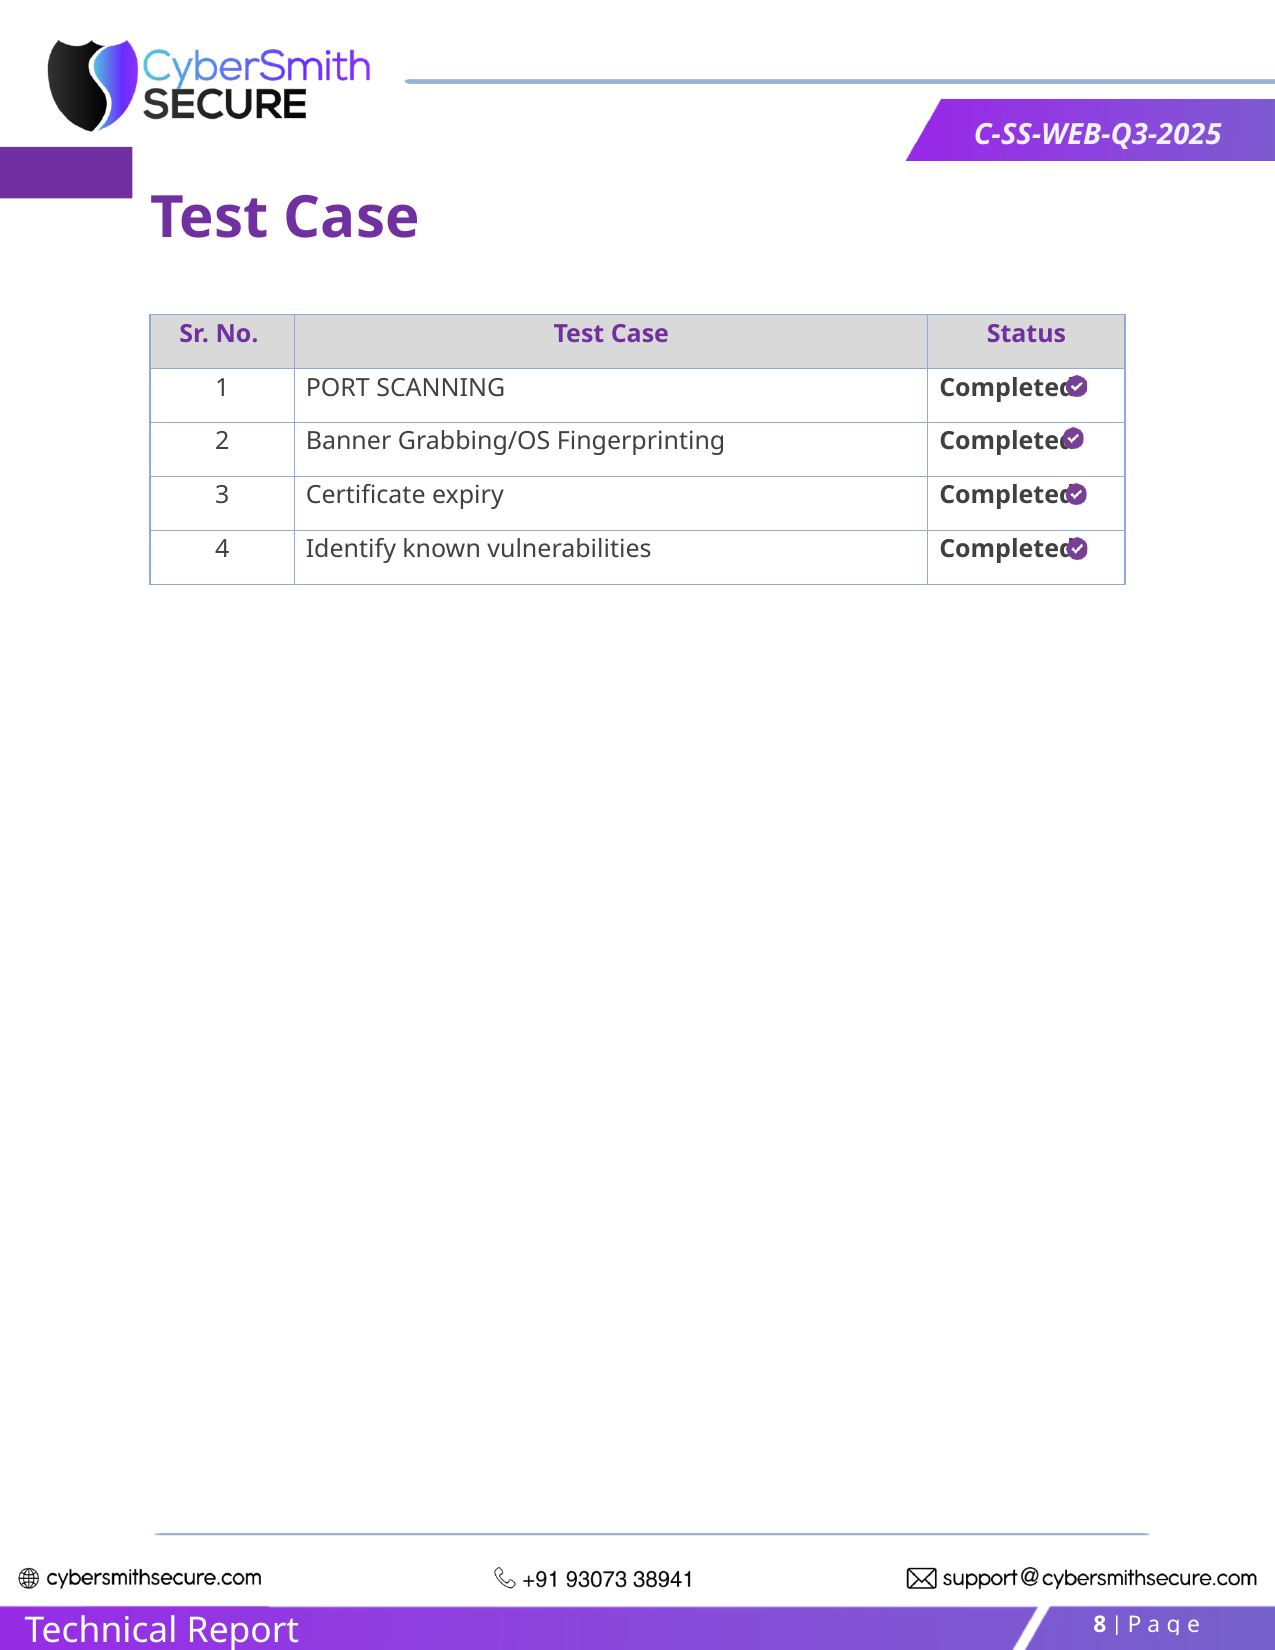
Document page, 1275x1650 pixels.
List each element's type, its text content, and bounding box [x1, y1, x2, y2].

table_header Sr. No. [151, 315, 294, 368]
table_cell Completed [928, 369, 1124, 422]
table_cell Banner Grabbing/OS Fingerprinting [295, 423, 927, 476]
table_cell 1 [151, 369, 294, 422]
table_header Status [928, 315, 1124, 368]
picture [234, 1625, 245, 1640]
table_header Test Case [295, 315, 927, 368]
table_cell PORT SCANNING [295, 369, 927, 422]
table_cell Completed [928, 423, 1124, 476]
table_cell Identify known vulnerabilities [295, 531, 927, 583]
table_cell 2 [151, 423, 294, 476]
table_cell 4 [151, 531, 294, 583]
picture [47, 40, 1275, 161]
picture [0, 1533, 1275, 1650]
picture [1066, 537, 1088, 560]
table_cell Certificate expiry [295, 477, 927, 530]
table_cell Completed [928, 477, 1124, 530]
picture [1066, 375, 1088, 397]
table_cell Completed [928, 531, 1124, 583]
picture [1062, 427, 1084, 449]
subtitle Test Case [150, 175, 1125, 254]
table_cell 3 [151, 477, 294, 530]
picture [1065, 483, 1087, 505]
